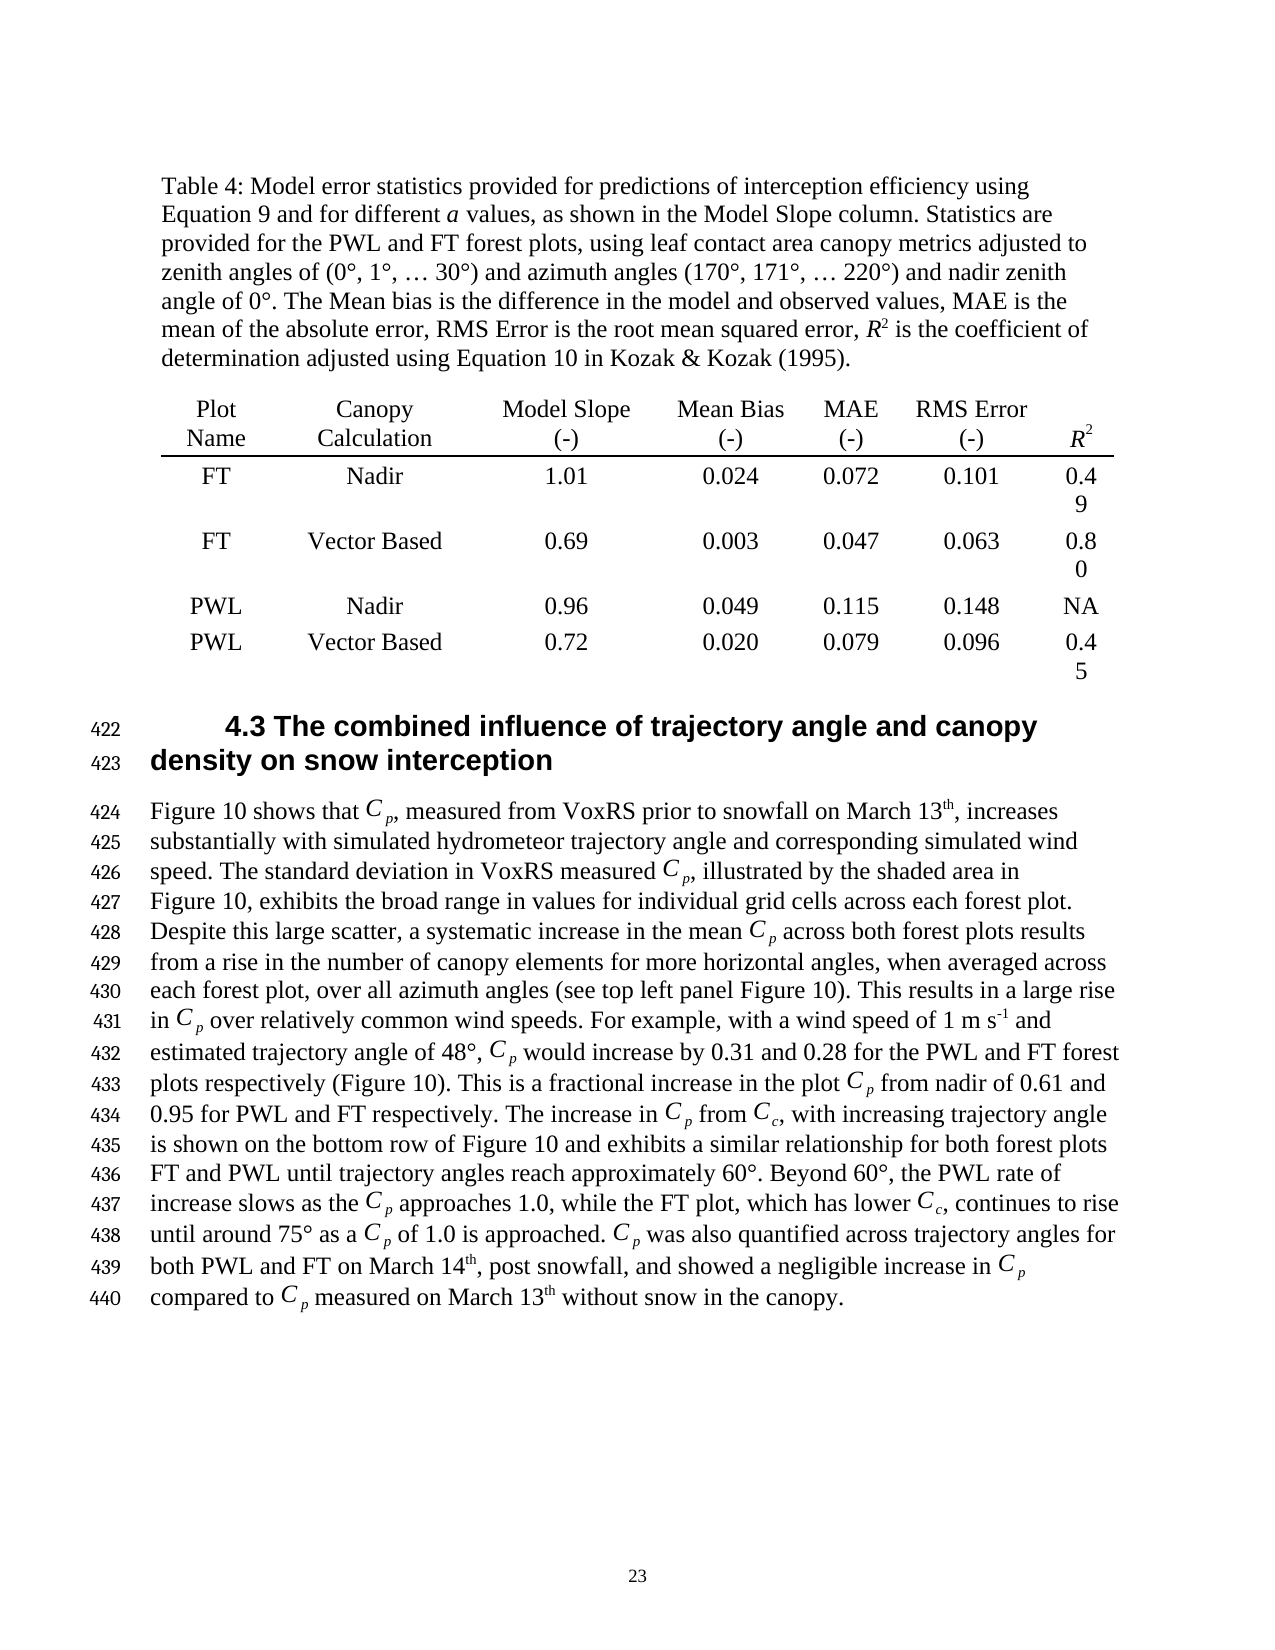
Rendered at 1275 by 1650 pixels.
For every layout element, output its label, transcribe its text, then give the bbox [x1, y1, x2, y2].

subtitle 4.3 The combined influence of trajectory angle and canopy density on snow interception [150, 709, 1125, 776]
text Figure 10 shows that , measured from VoxRS prior to snowfall on March 13th, increases substantially with simulated hydrometeor trajectory angle and corresponding simulated wind speed. The standard deviation in VoxRS measured , illustrated by the shaded area in Figure 10, exhibits the broad range in values for individual grid cells across each forest plot. Despite this large scatter, a systematic increase in the mean across both forest plots results from a rise in the number of canopy elements for more horizontal angles, when averaged across each forest plot, over all azimuth angles (see top left panel Figure 10). This results in a large rise in over relatively common wind speeds. For example, with a wind speed of 1 m s-1 and estimated trajectory angle of 48°, would increase by 0.31 and 0.28 for the PWL and FT forest plots respectively (Figure 10). This is a fractional increase in the plot from nadir of 0.61 and 0.95 for PWL and FT respectively. The increase in from , with increasing trajectory angle is shown on the bottom row of Figure 10 and exhibits a similar relationship for both forest plots FT and PWL until trajectory angles reach approximately 60°. Beyond 60°, the PWL rate of increase slows as the approaches 1.0, while the FT plot, which has lower , continues to rise until around 75° as a of 1.0 is approached. was also quantified across trajectory angles for both PWL and FT on March 14th, post snowfall, and showed a negligible increase in compared to measured on March 13th without snow in the canopy. [150, 795, 1125, 1312]
table_header Table 4: Model error statistics provided for predictions of interception efficiency using Equation 9 and for different values, as shown in the Model Slope column. Statistics are provided for the PWL and FT forest plots, using leaf contact area canopy metrics adjusted to zenith angles of (0°, 1°, … 30°) and azimuth angles (170°, 171°, … 220°) and nadir zenith angle of 0°. The Mean bias is the difference in the model and observed values, MAE is the mean of the absolute error, RMS Error is the root mean squared error, R2 is the coefficient of determination adjusted using Equation 10 in Kozak & Kozak (1995). [150, 150, 1125, 688]
